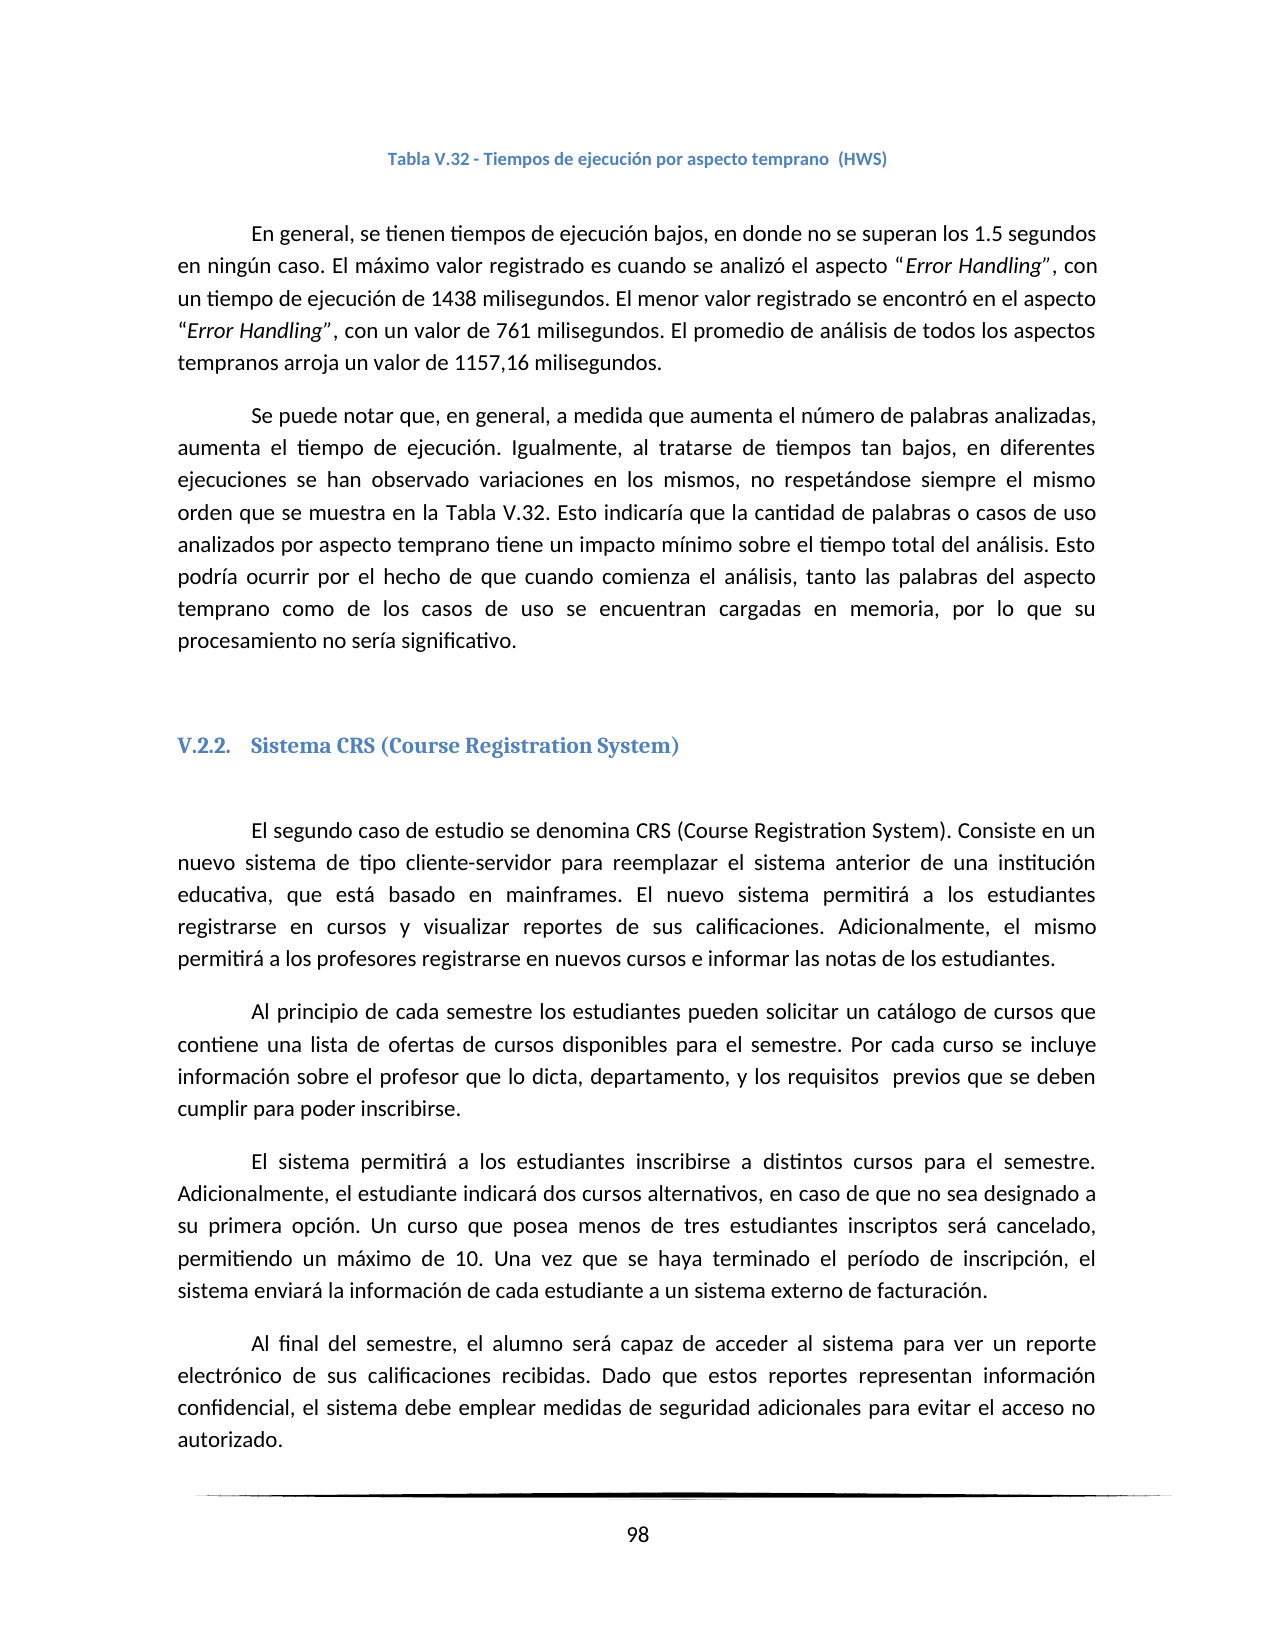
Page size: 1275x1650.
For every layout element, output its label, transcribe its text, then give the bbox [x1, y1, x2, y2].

subtitle Sistema CRS (Course Registration System) [177, 732, 1098, 759]
text Al final del semestre, el alumno será capaz de acceder al sistema para ver un reporte electrónico de sus calificaciones recibidas. Dado que estos reportes representan información confidencial, el sistema debe emplear medidas de seguridad adicionales para evitar el acceso no autorizado. [177, 1329, 1098, 1453]
text En general, se tienen tiempos de ejecución bajos, en donde no se superan los 1.5 segundos en ningún caso. El máximo valor registrado es cuando se analizó el aspecto “Error Handling”, con un tiempo de ejecución de 1438 milisegundos. El menor valor registrado se encontró en el aspecto “Error Handling”, con un valor de 761 milisegundos. El promedio de análisis de todos los aspectos tempranos arroja un valor de 1157,16 milisegundos. [177, 219, 1098, 376]
text El sistema permitirá a los estudiantes inscribirse a distintos cursos para el semestre. Adicionalmente, el estudiante indicará dos cursos alternativos, en caso de que no sea designado a su primera opción. Un curso que posea menos de tres estudiantes inscriptos será cancelado, permitiendo un máximo de 10. Una vez que se haya terminado el período de inscripción, el sistema enviará la información de cada estudiante a un sistema externo de facturación. [177, 1147, 1098, 1304]
picture [195, 1492, 1172, 1500]
text El segundo caso de estudio se denomina CRS (Course Registration System). Consiste en un nuevo sistema de tipo cliente-servidor para reemplazar el sistema anterior de una institución educativa, que está basado en mainframes. El nuevo sistema permitirá a los estudiantes registrarse en cursos y visualizar reportes de sus calificaciones. Adicionalmente, el mismo permitirá a los profesores registrarse en nuevos cursos e informar las notas de los estudiantes. [177, 816, 1098, 972]
text Al principio de cada semestre los estudiantes pueden solicitar un catálogo de cursos que contiene una lista de ofertas de cursos disponibles para el semestre. Por cada curso se incluye información sobre el profesor que lo dicta, departamento, y los requisitos previos que se deben cumplir para poder inscribirse. [177, 997, 1098, 1122]
